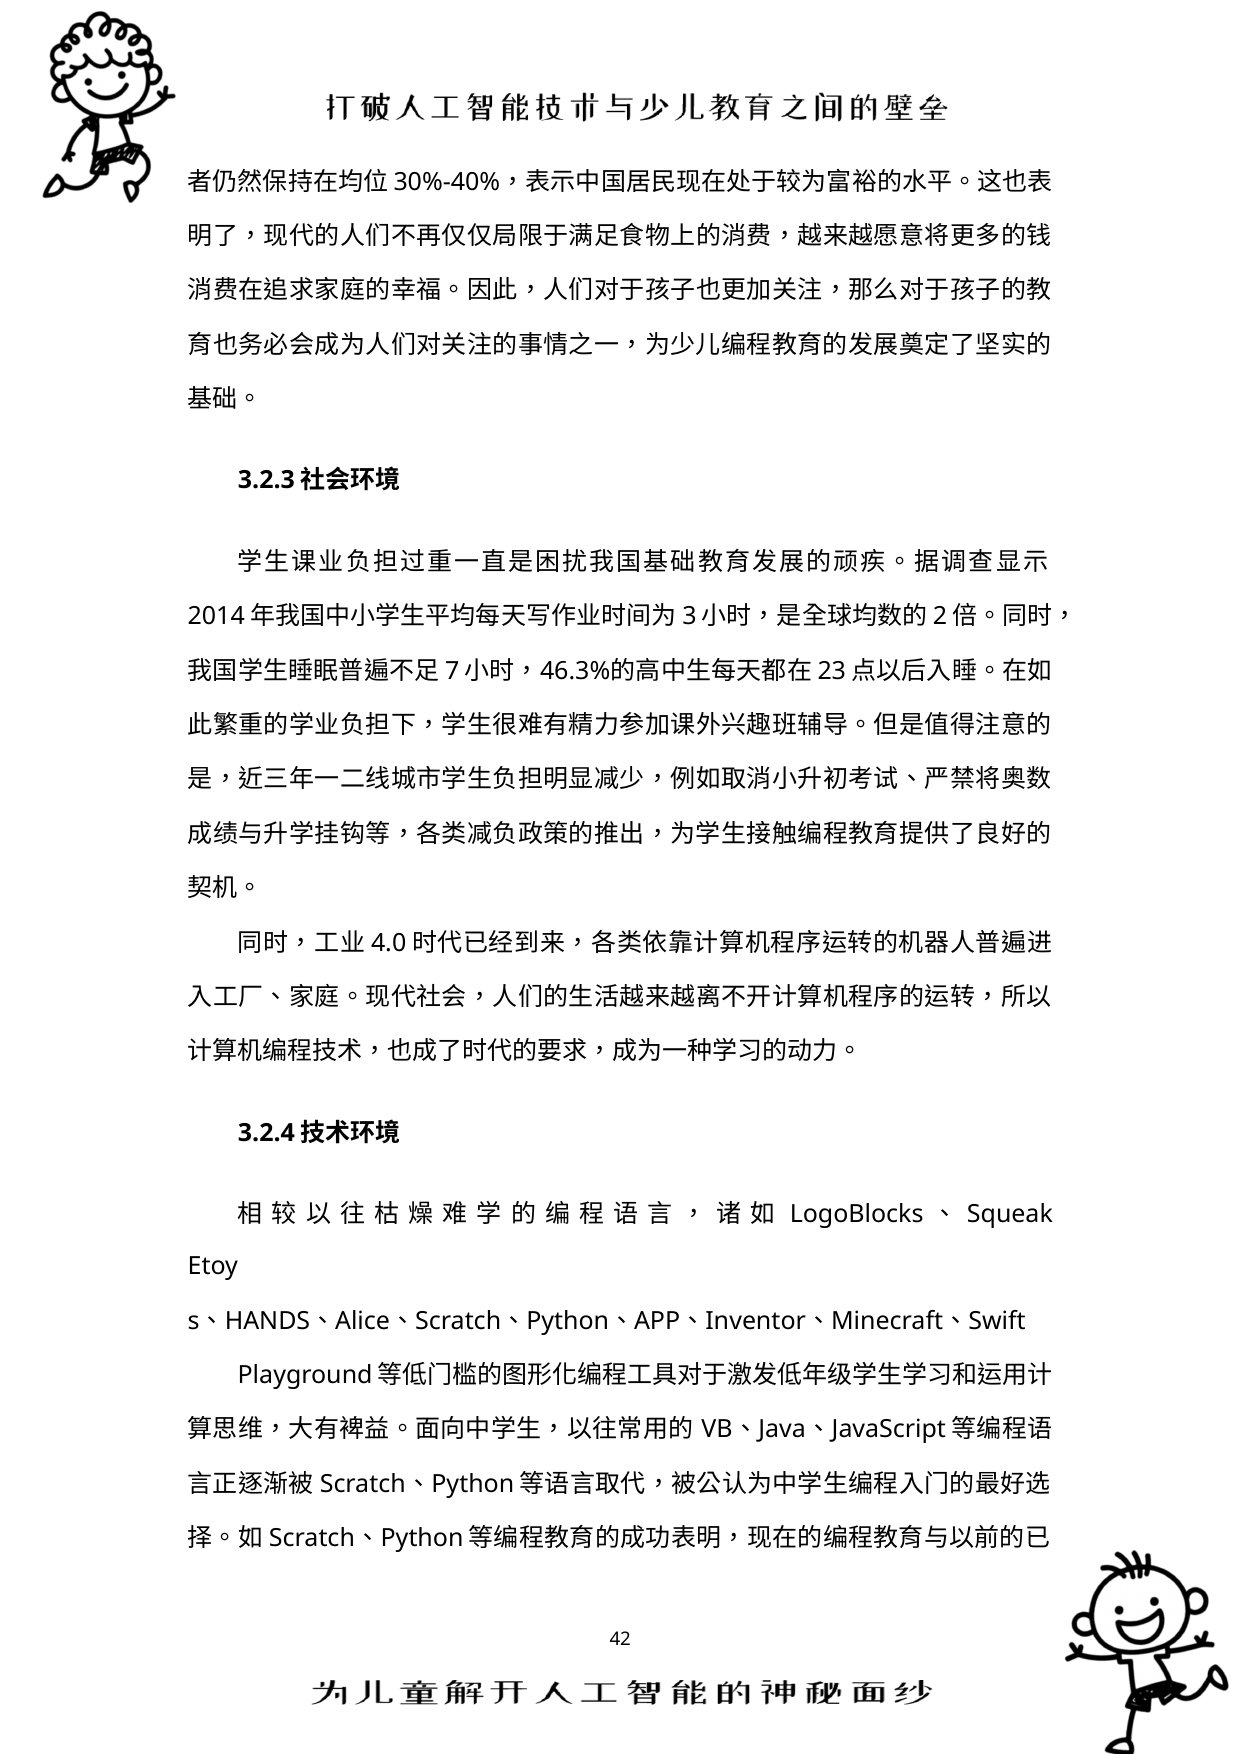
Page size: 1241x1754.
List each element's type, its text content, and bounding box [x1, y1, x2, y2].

subtitle 3.2.3社会环境 [187, 460, 1053, 496]
picture [1001, 1535, 1241, 1754]
picture [288, 1640, 952, 1754]
picture [1, 0, 245, 224]
picture [319, 40, 1008, 147]
text 同时，工业4.0时代已经到来，各类依靠计算机程序运转的机器人普遍进入工厂、家庭。现代社会，人们的生活越来越离不开计算机程序的运转，所以计算机编程技术，也成了时代的要求，成为一种学习的动力。 [187, 922, 1053, 1067]
text 相较以往枯燥难学的编程语言，诸如LogoBlocks、Squeak Etoys、HANDS、Alice、Scratch、Python、APP、Inventor、Minecraft、Swift [187, 1194, 1053, 1336]
text 学生课业负担过重一直是困扰我国基础教育发展的顽疾。据调查显示，2014年我国中小学生平均每天写作业时间为3小时，是全球均数的2倍。同时，我国学生睡眠普遍不足7小时，46.3%的高中生每天都在23点以后入睡。在如此繁重的学业负担下，学生很难有精力参加课外兴趣班辅导。但是值得注意的是，近三年一二线城市学生负担明显减少，例如取消小升初考试、严禁将奥数成绩与升学挂钩等，各类减负政策的推出，为学生接触编程教育提供了良好的契机。 [187, 541, 1053, 904]
subtitle 3.2.4技术环境 [187, 1112, 1053, 1148]
